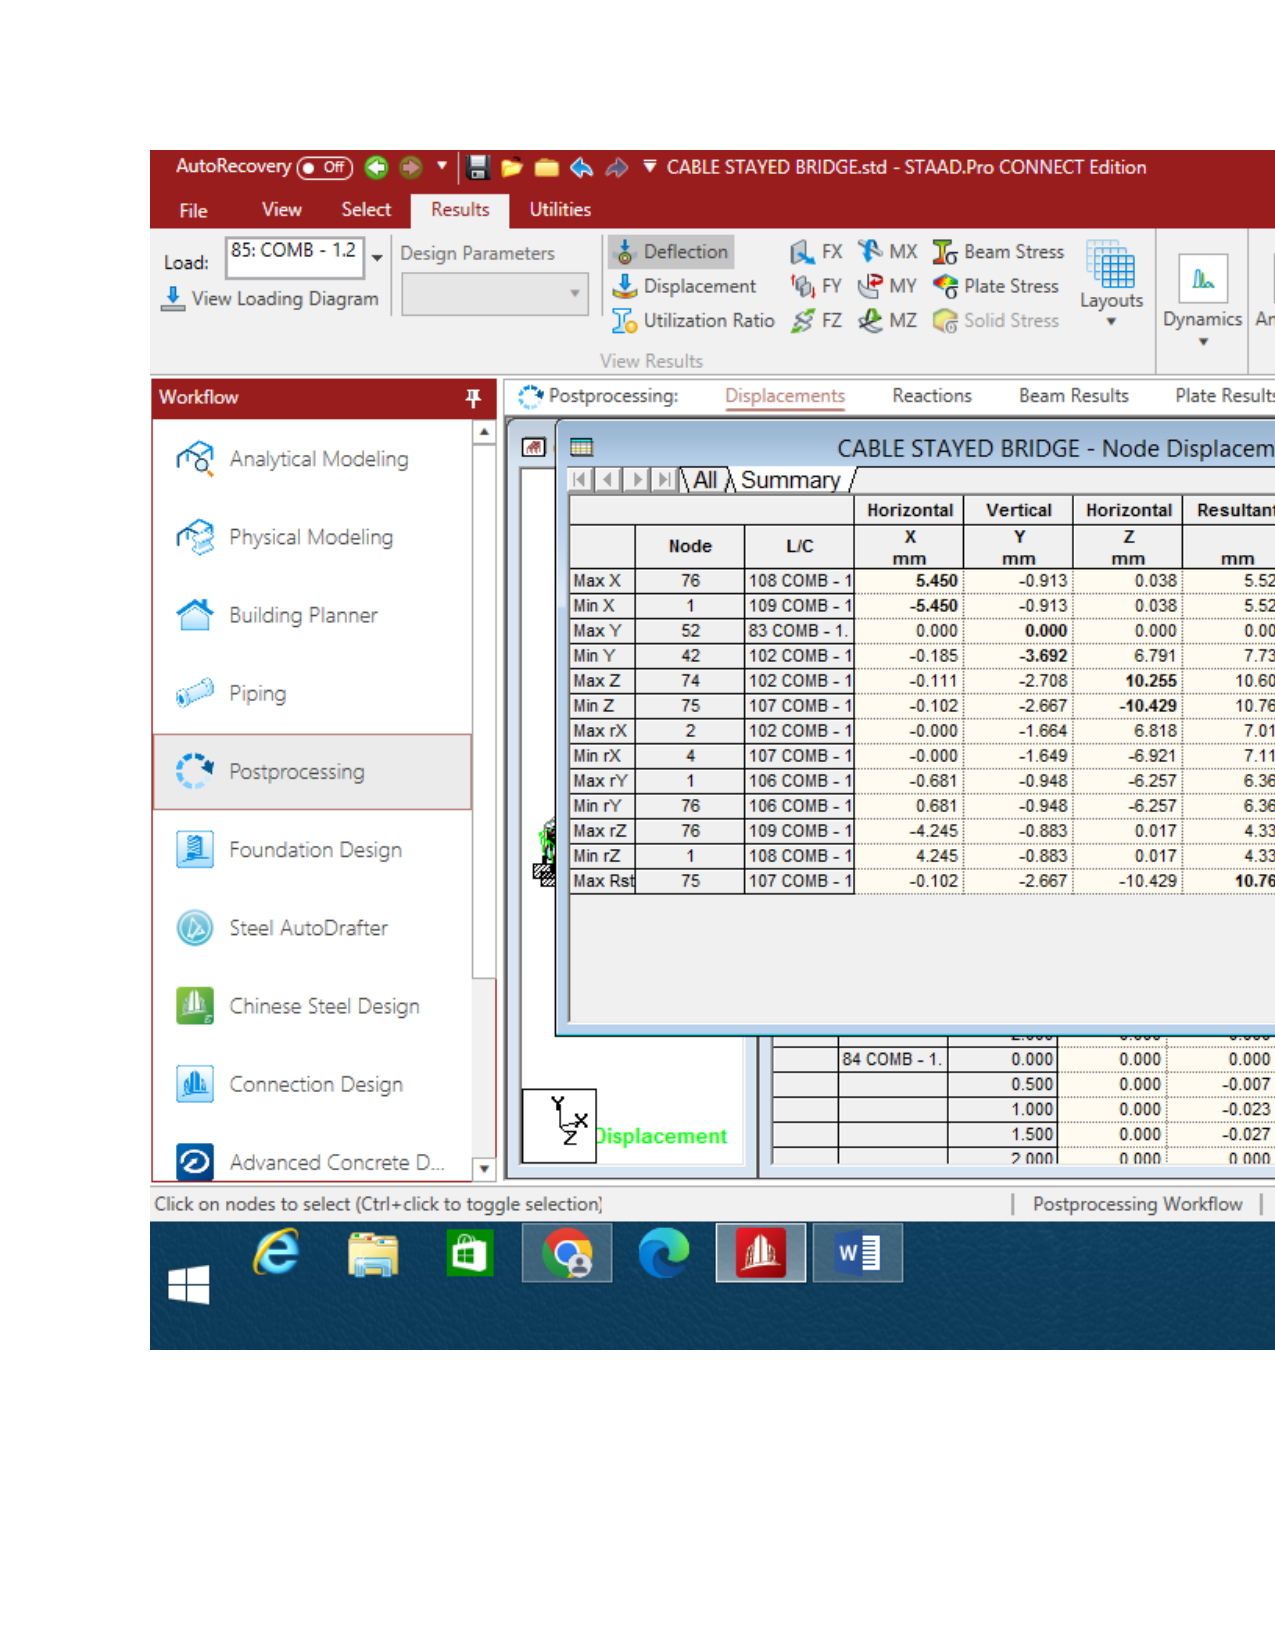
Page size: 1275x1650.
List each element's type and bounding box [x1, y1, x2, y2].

picture [150, 150, 1275, 1350]
